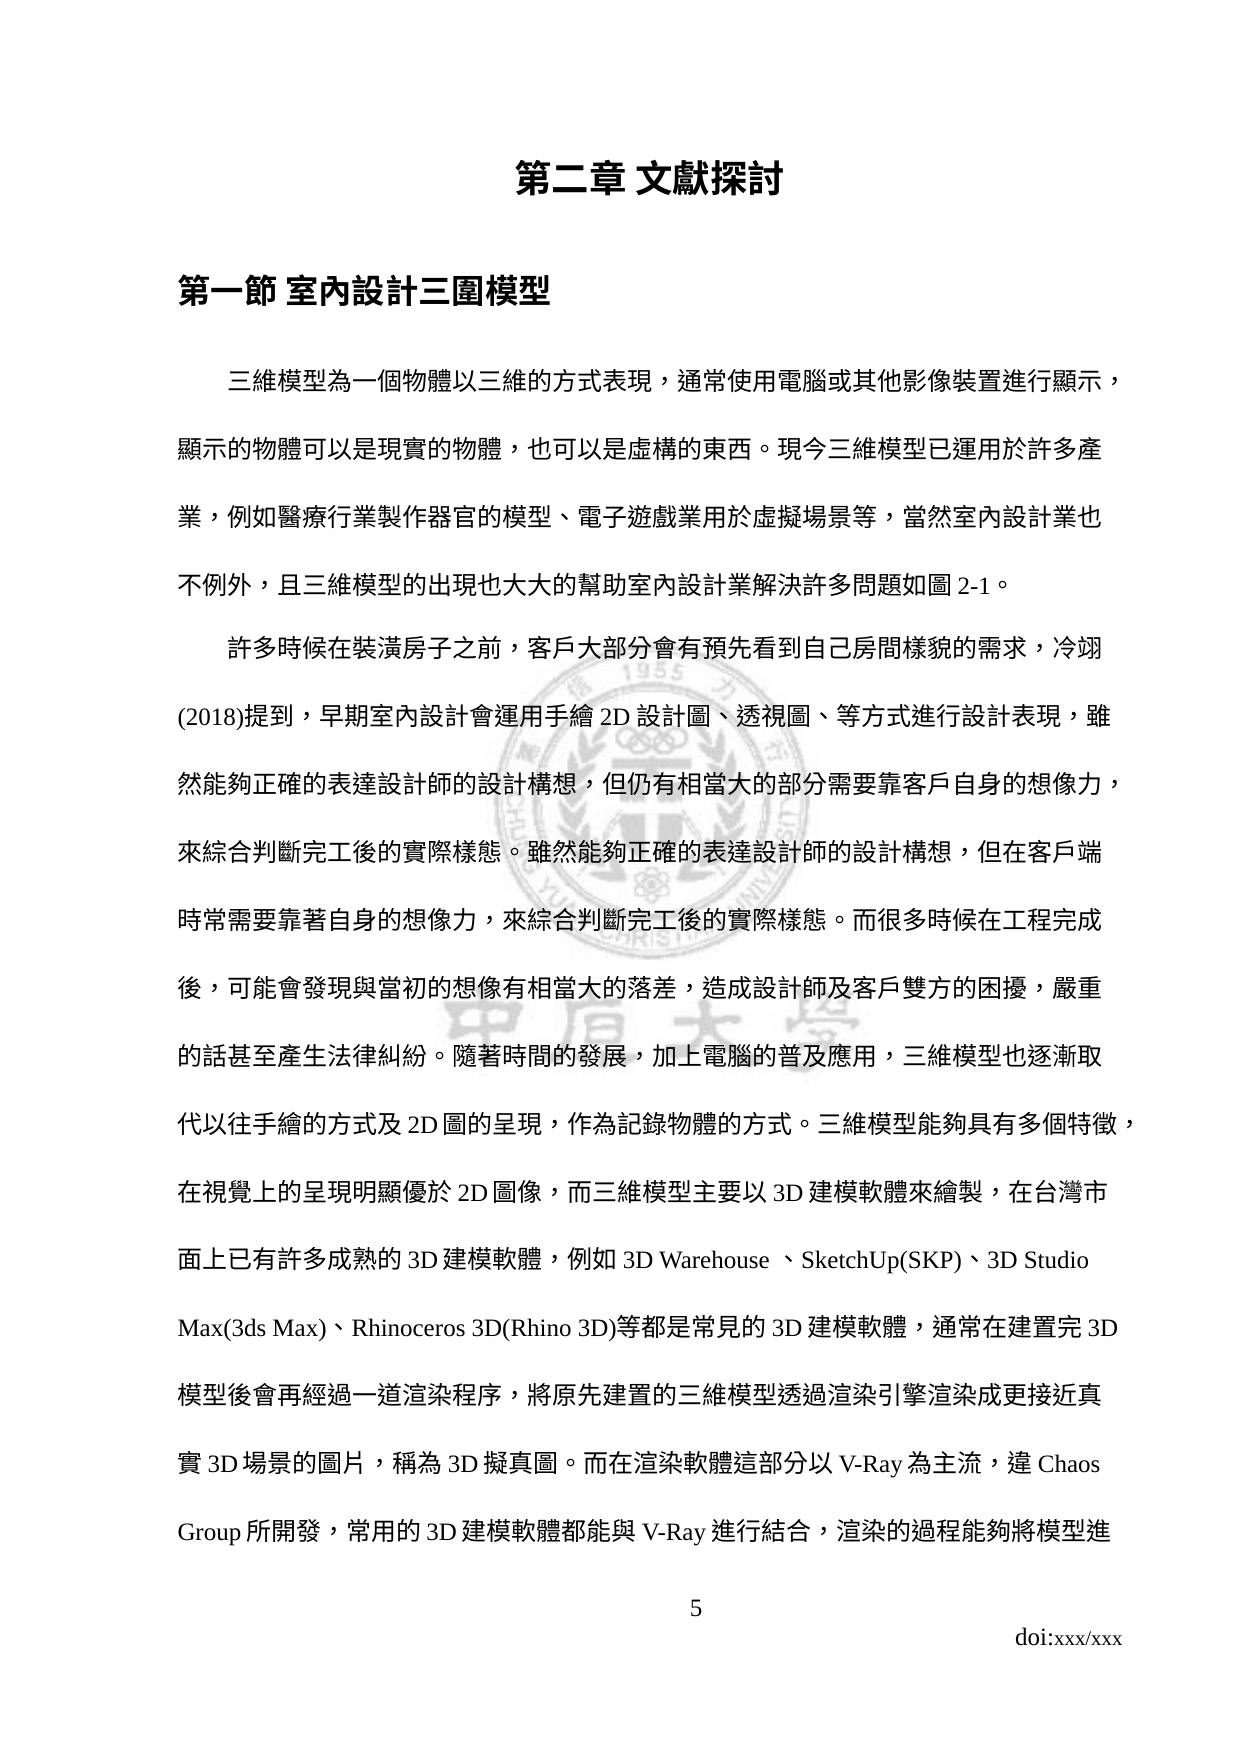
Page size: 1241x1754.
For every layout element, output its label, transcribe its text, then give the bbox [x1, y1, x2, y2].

subtitle 室內設計三圍模型 [177, 244, 1122, 334]
subtitle 文獻探討 [177, 131, 1122, 221]
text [177, 624, 1122, 1552]
text 三維模型為一個物體以三維的方式表現，通常使用電腦或其他影像裝置進行顯示，顯示的物體可以是現實的物體，也可以是虛構的東西。現今三維模型已運用於許多產業，例如醫療行業製作器官的模型、電子遊戲業用於虛擬場景等，當然室內設計業也不例外，且三維模型的出現也大大的幫助室內設計業解決許多問題如圖2-1。 [177, 357, 1122, 606]
